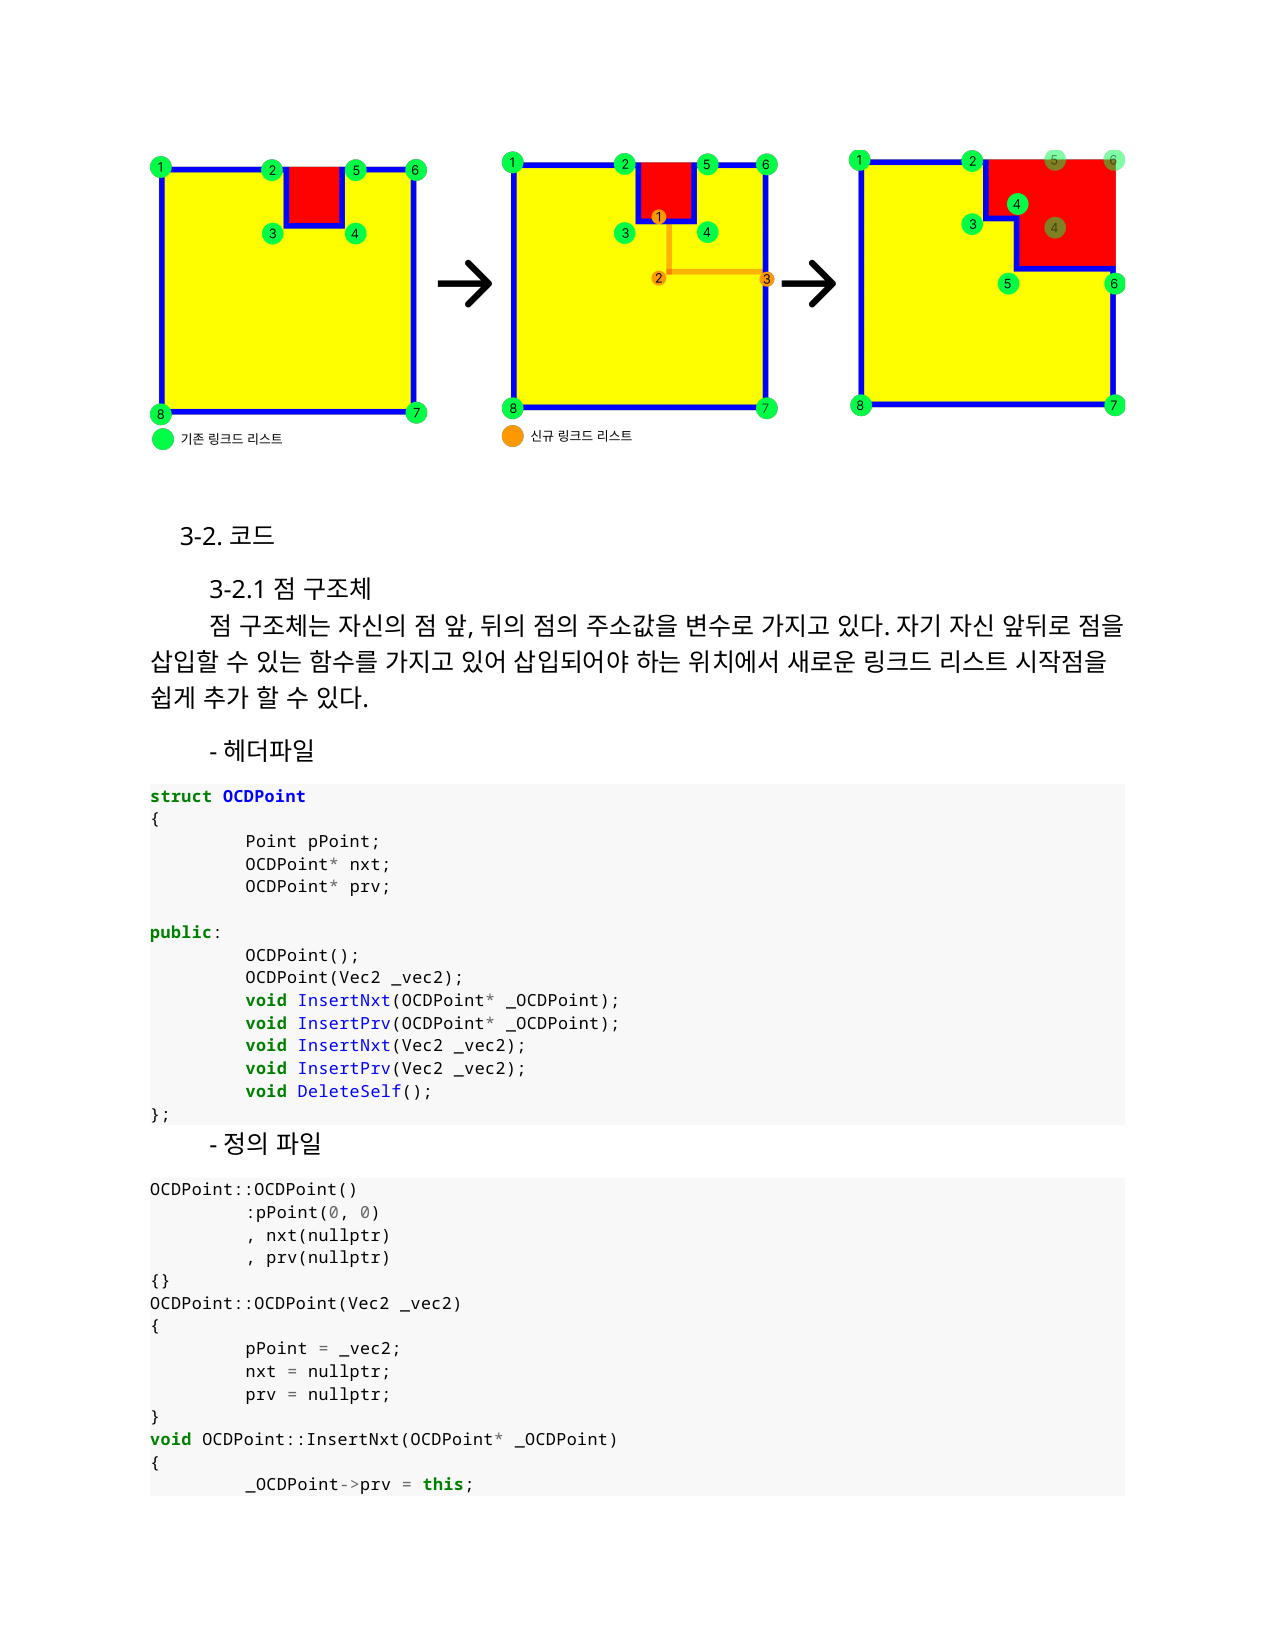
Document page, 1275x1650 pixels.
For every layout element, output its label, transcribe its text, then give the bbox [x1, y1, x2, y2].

text 3-2.1 점 구조체 점 구조체는 자신의 점 앞, 뒤의 점의 주소값을 변수로 가지고 있다. 자기 자신 앞뒤로 점을 삽입할 수 있는 함수를 가지고 있어 삽입되어야 하는 위치에서 새로운 링크드 리스트 시작점을 쉽게 추가 할 수 있다. [150, 570, 1125, 715]
text _OCDPoint->prv = this; [150, 1473, 1125, 1496]
text {} [150, 1269, 1125, 1291]
text } [150, 1405, 1125, 1428]
text void InsertNxt(OCDPoint* _OCDPoint); [150, 989, 1125, 1011]
text }; [150, 1102, 1125, 1125]
text OCDPoint* prv; [150, 875, 1125, 898]
text void InsertPrv(OCDPoint* _OCDPoint); [150, 1011, 1125, 1034]
text OCDPoint* nxt; [150, 852, 1125, 875]
text OCDPoint::OCDPoint(Vec2 _vec2) [150, 1291, 1125, 1314]
text - 정의 파일 [150, 1125, 1125, 1161]
text OCDPoint::OCDPoint() [150, 1178, 1125, 1201]
text public: [150, 921, 1125, 943]
text void OCDPoint::InsertNxt(OCDPoint* _OCDPoint) [150, 1428, 1125, 1450]
text struct OCDPoint [150, 784, 1125, 807]
text pPoint = _vec2; [150, 1337, 1125, 1359]
text void DeleteSelf(); [150, 1079, 1125, 1102]
text :pPoint(0, 0) [150, 1201, 1125, 1223]
text nxt = nullptr; [150, 1359, 1125, 1382]
text void InsertPrv(Vec2 _vec2); [150, 1057, 1125, 1079]
text - 헤더파일 [150, 731, 1125, 768]
text void InsertNxt(Vec2 _vec2); [150, 1034, 1125, 1057]
text prv = nullptr; [150, 1382, 1125, 1405]
text OCDPoint(); [150, 943, 1125, 966]
text , nxt(nullptr) [150, 1223, 1125, 1246]
text , prv(nullptr) [150, 1246, 1125, 1269]
text Point pPoint; [150, 830, 1125, 852]
text 3-2. 코드 [150, 517, 1125, 553]
text OCDPoint(Vec2 _vec2); [150, 966, 1125, 989]
text { [150, 807, 1125, 830]
text { [150, 1450, 1125, 1473]
text { [150, 1314, 1125, 1337]
